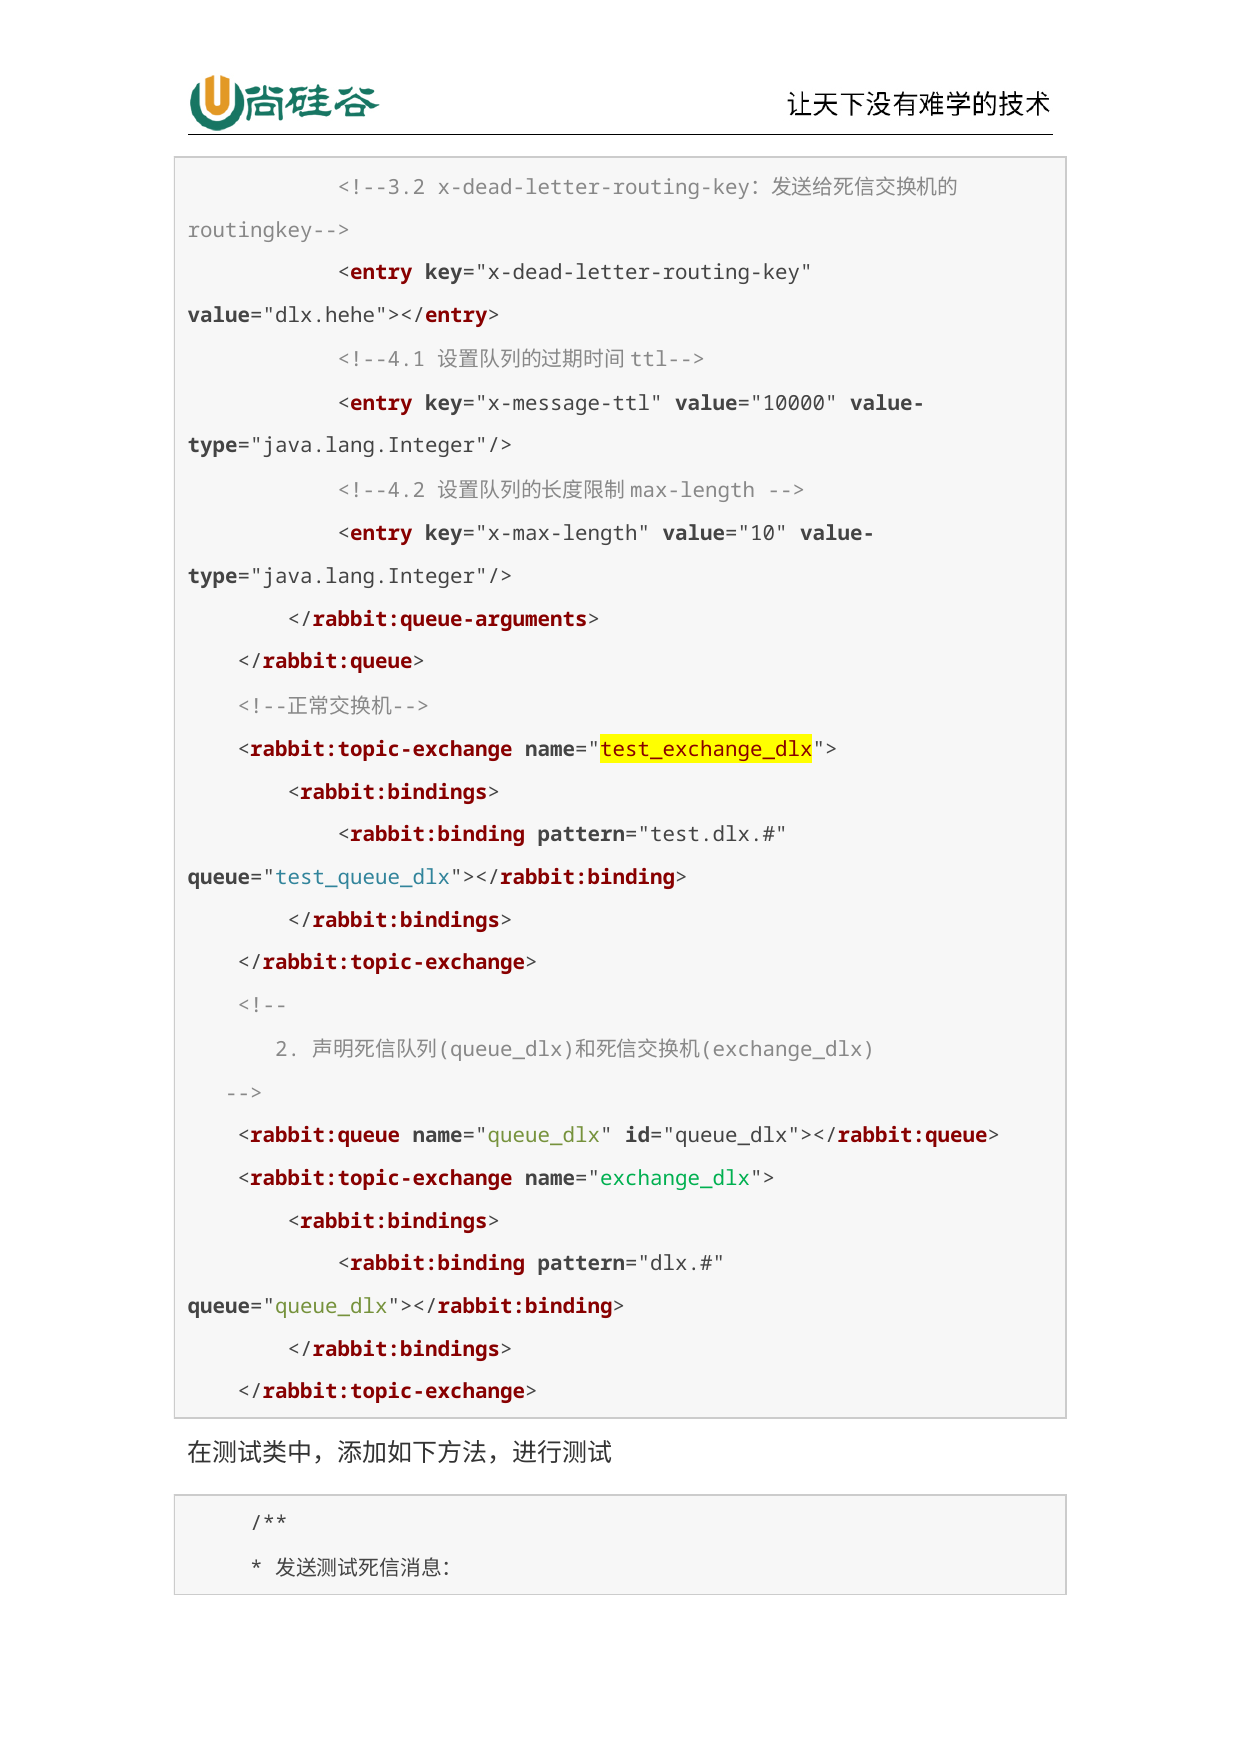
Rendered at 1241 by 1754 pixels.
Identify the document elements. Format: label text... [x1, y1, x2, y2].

text --> [175, 1064, 1065, 1106]
text /** [175, 1496, 1065, 1537]
text </rabbit:queue> [175, 632, 1065, 675]
text </rabbit:bindings> [175, 891, 1065, 933]
text <rabbit:queue name="queue_dlx" id="queue_dlx"></rabbit:queue> [175, 1107, 1065, 1149]
text <rabbit:topic-exchange name="exchange_dlx"> [175, 1149, 1065, 1192]
text <rabbit:bindings> [175, 1192, 1065, 1234]
text <!--4.2 设置队列的长度限制 max-length --> [175, 459, 1065, 503]
text <entry key="x-max-length" value="10" value-type="java.lang.Integer"/> [175, 504, 1065, 589]
text <rabbit:bindings> [175, 763, 1065, 805]
text </rabbit:topic-exchange> [175, 1362, 1065, 1417]
text <!--正常交换机--> [175, 675, 1065, 719]
text </rabbit:queue-arguments> [175, 590, 1065, 632]
text * 发送测试死信消息： [175, 1537, 1065, 1594]
text 2. 声明死信队列(queue_dlx)和死信交换机(exchange_dlx) [175, 1018, 1065, 1063]
text <!-- [175, 976, 1065, 1018]
text <!--3.2 x-dead-letter-routing-key：发送给死信交换机的routingkey--> [175, 158, 1065, 243]
text </rabbit:bindings> [175, 1319, 1065, 1362]
text <entry key="x-message-ttl" value="10000" value-type="java.lang.Integer"/> [175, 374, 1065, 459]
text </rabbit:topic-exchange> [175, 933, 1065, 976]
text <rabbit:topic-exchange name="test_exchange_dlx"> [175, 720, 1065, 763]
text 在测试类中，添加如下方法，进行测试 [187, 1433, 1053, 1469]
text <rabbit:binding pattern="dlx.#" queue="queue_dlx"></rabbit:binding> [175, 1234, 1065, 1319]
text <!--4.1 设置队列的过期时间 ttl--> [175, 328, 1065, 373]
picture [187, 73, 1053, 132]
text <rabbit:binding pattern="test.dlx.#" queue="test_queue_dlx"></rabbit:binding> [175, 806, 1065, 891]
text <entry key="x-dead-letter-routing-key" value="dlx.hehe"></entry> [175, 243, 1065, 328]
